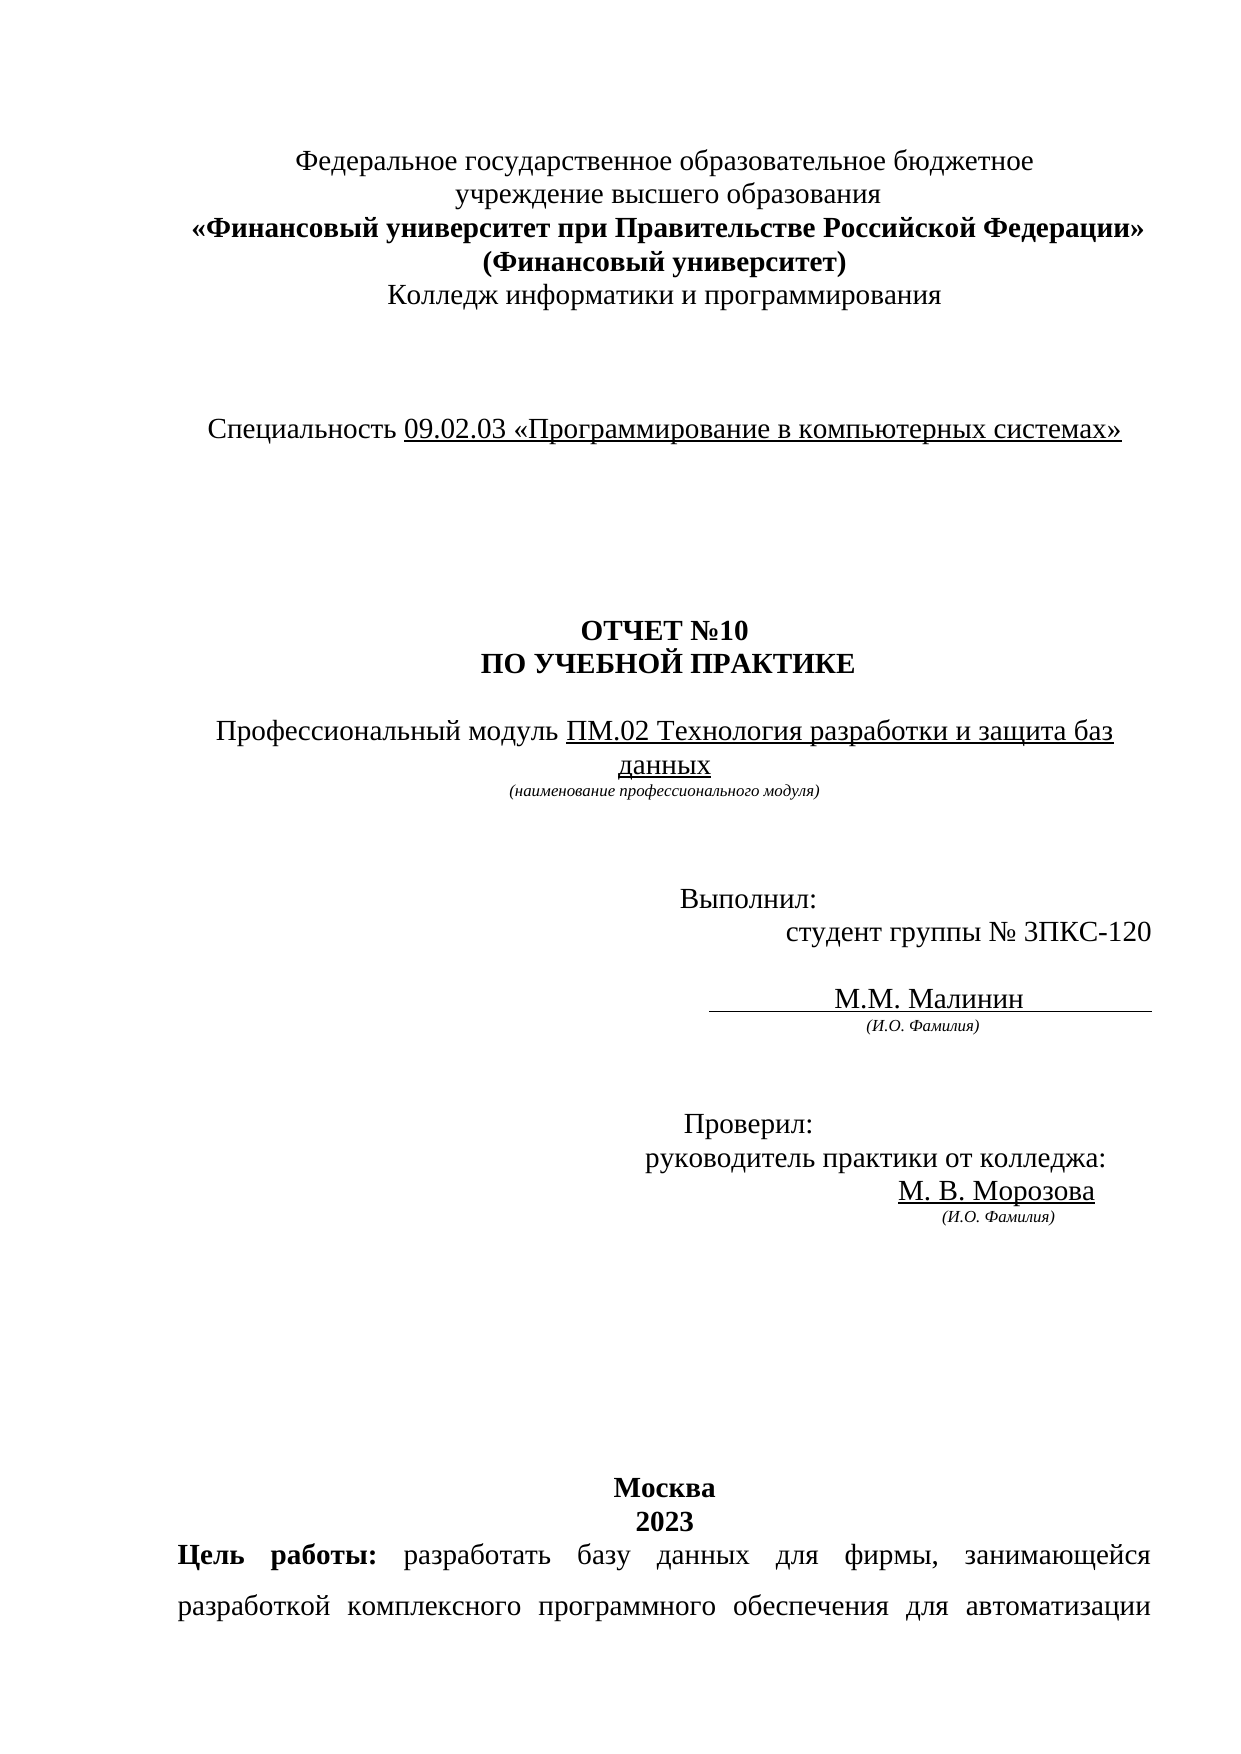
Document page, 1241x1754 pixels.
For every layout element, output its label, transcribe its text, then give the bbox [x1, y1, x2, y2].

text студент группы № 3ПКС-120 [177, 914, 1152, 948]
text ОТЧЕТ №10 [177, 613, 1152, 646]
text (наименование профессионального модуля) [177, 780, 1152, 814]
text учреждение высшего образования [177, 177, 1152, 210]
text 2023 [177, 1504, 1152, 1537]
text Федеральное государственное образовательное бюджетное [177, 143, 1152, 177]
text руководитель практики от колледжа: [177, 1140, 1152, 1173]
text (И.О. Фамилия) [841, 1015, 1152, 1049]
text М. В. Морозова [767, 1173, 1152, 1207]
text (И.О. Фамилия) [472, 1207, 1152, 1240]
text Проверил: [177, 1106, 1152, 1140]
text Москва [177, 1470, 1152, 1504]
text ПО УЧЕБНОЙ ПРАКТИКЕ [177, 646, 1152, 680]
text М.М. Малинин [177, 982, 1152, 1015]
text Выполнил: [177, 881, 1152, 914]
text Специальность 09.02.03 «Программирование в компьютерных системах» [177, 411, 1152, 445]
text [177, 1537, 1152, 1621]
text Профессиональный модуль ПМ.02 Технология разработки и защита баз данных [177, 713, 1152, 780]
text «Финансовый университет при Правительстве Российской Федерации» [177, 210, 1152, 244]
text Колледж информатики и программирования [177, 277, 1152, 311]
text (Финансовый университет) [177, 244, 1152, 277]
